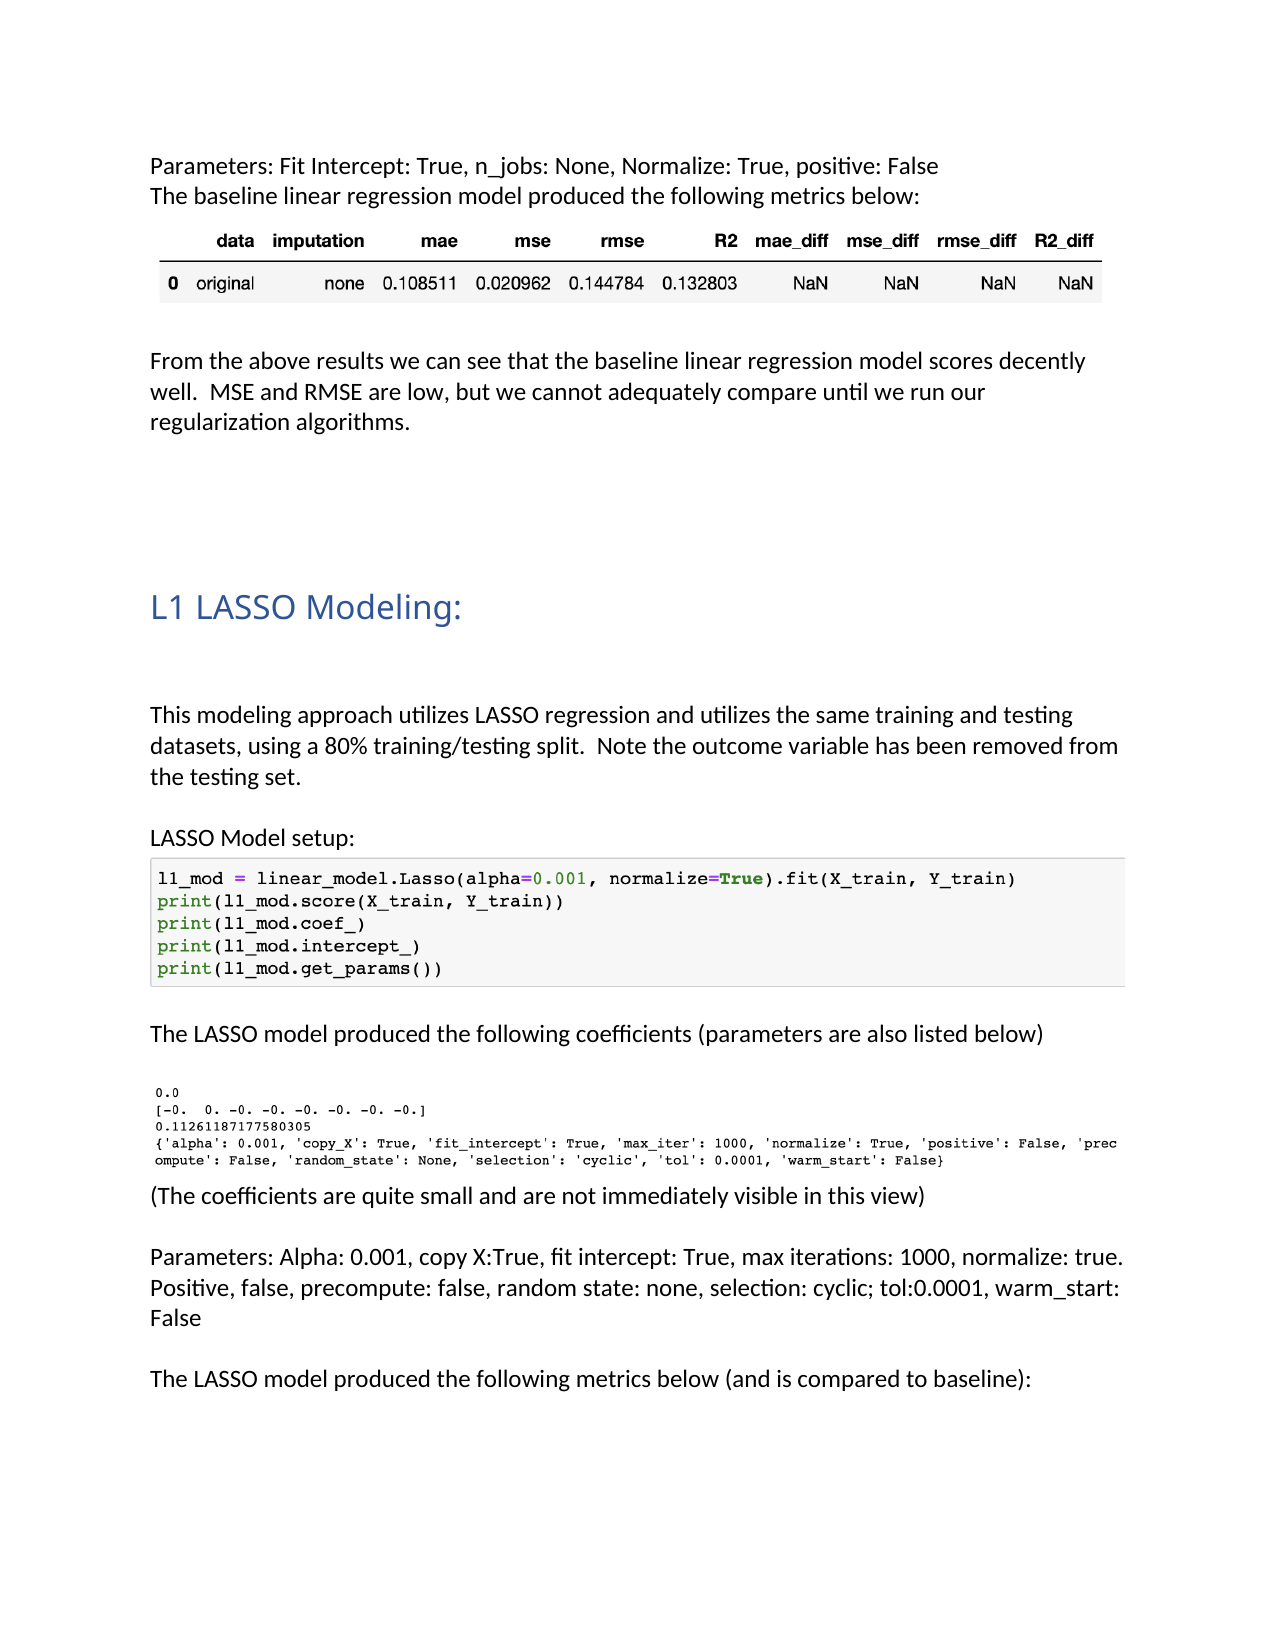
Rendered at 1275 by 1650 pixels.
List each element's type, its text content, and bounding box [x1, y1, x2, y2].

picture [150, 1078, 1125, 1181]
text Parameters: Alpha: 0.001, copy X:True, fit intercept: True, max iterations: 1000, normalize: true. Positive, false, precompute: false, random state: none, selection: cyclic; tol:0.0001, warm_start: False [150, 1241, 1125, 1333]
text Parameters: Fit Intercept: True, n_jobs: None, Normalize: True, positive: False [150, 150, 1125, 181]
text (The coefficients are quite small and are not immediately visible in this view) [150, 1181, 1125, 1211]
text The LASSO model produced the following metrics below (and is compared to baseline): [150, 1363, 1125, 1394]
picture [150, 211, 1125, 315]
subtitle L1 LASSO Modeling: [150, 584, 1125, 629]
text From the above results we can see that the baseline linear regression model scores decently well. MSE and RMSE are low, but we cannot adequately compare until we run our regularization algorithms. [150, 345, 1125, 437]
text The LASSO model produced the following coefficients (parameters are also listed below) [150, 1018, 1125, 1048]
picture [150, 852, 1125, 988]
text The baseline linear regression model produced the following metrics below: [150, 181, 1125, 211]
text LASSO Model setup: [150, 822, 1125, 852]
text This modeling approach utilizes LASSO regression and utilizes the same training and testing datasets, using a 80% training/testing split. Note the outcome variable has been removed from the testing set. [150, 699, 1125, 791]
